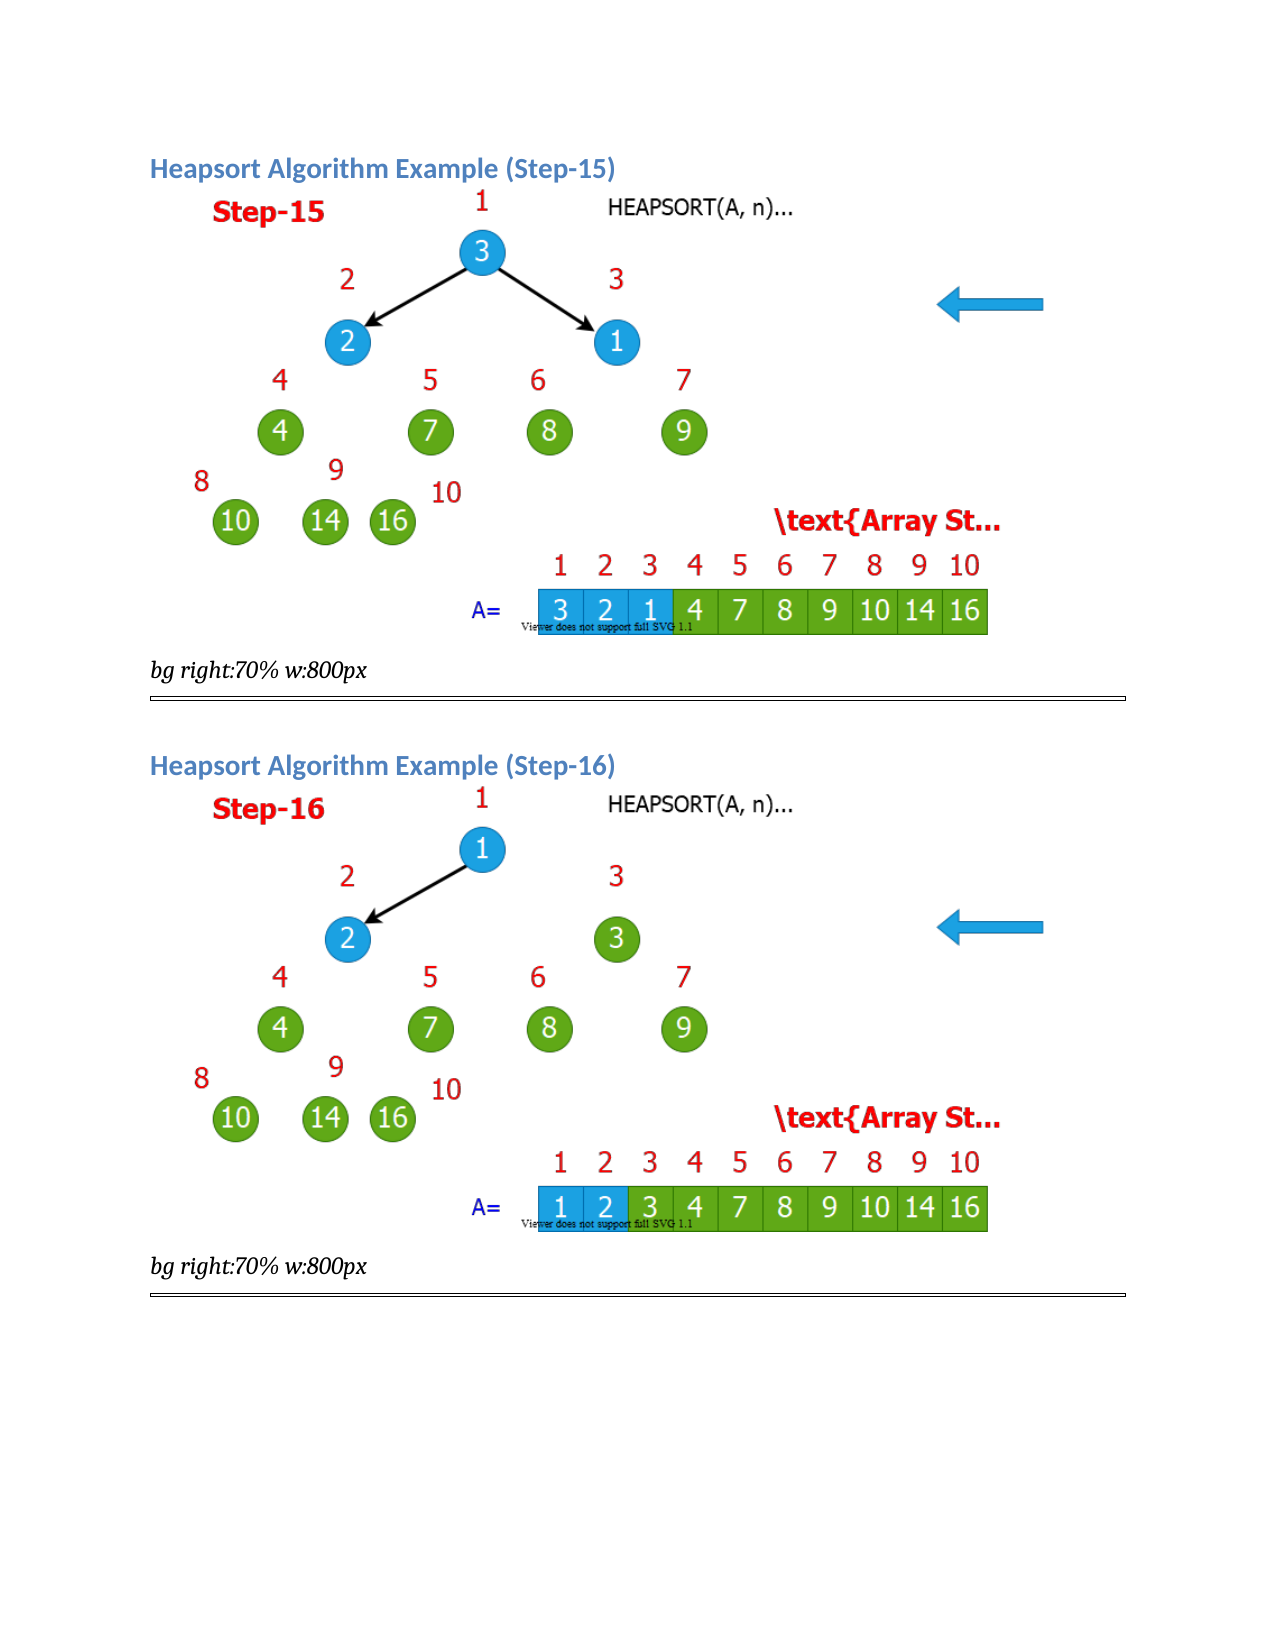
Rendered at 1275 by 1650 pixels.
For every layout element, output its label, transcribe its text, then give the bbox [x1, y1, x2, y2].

text bg right:70% w:800px [150, 656, 1125, 684]
subtitle Heapsort Algorithm Example (Step-16) [150, 747, 1125, 782]
subtitle Heapsort Algorithm Example (Step-15) [150, 150, 1125, 186]
text bg right:70% w:800px [150, 1252, 1125, 1281]
picture [168, 782, 1044, 1232]
picture [168, 185, 1044, 635]
